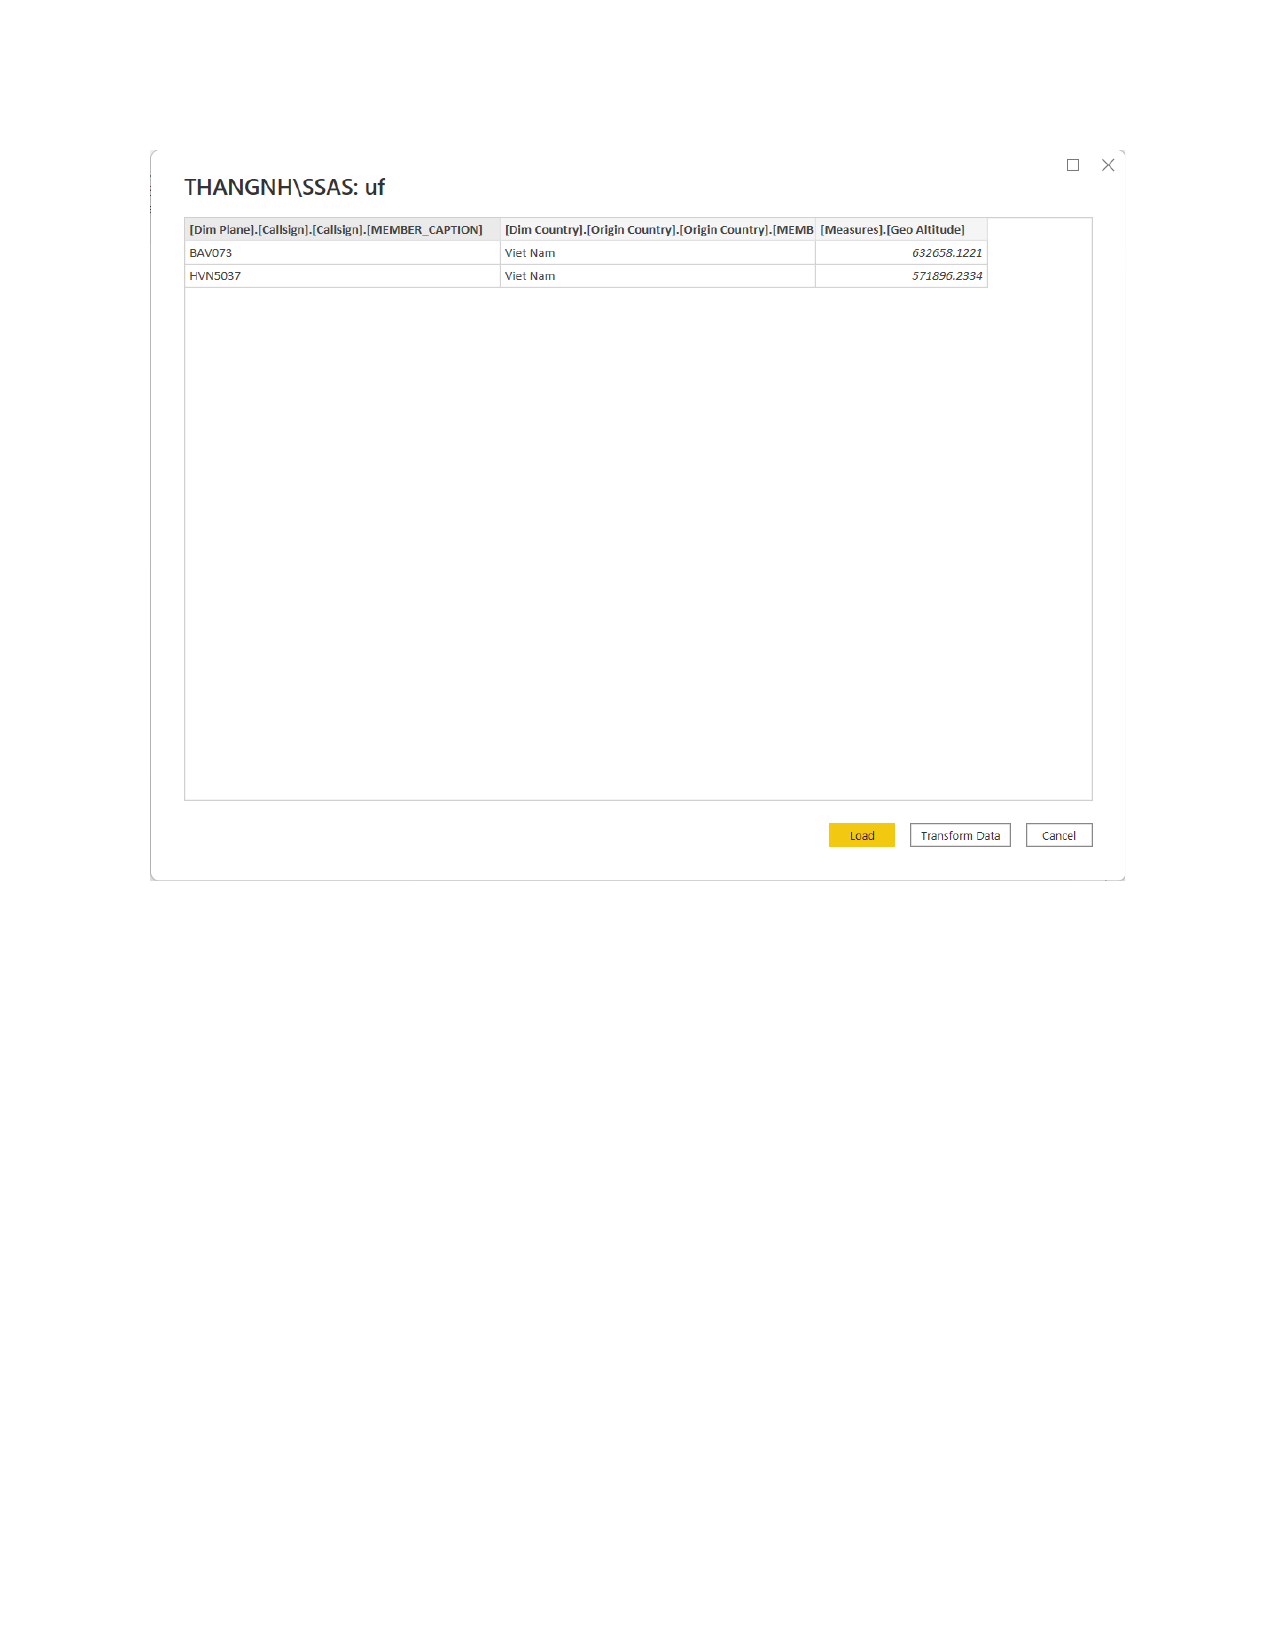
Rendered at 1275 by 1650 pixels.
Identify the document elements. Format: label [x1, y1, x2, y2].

picture [150, 150, 1125, 881]
